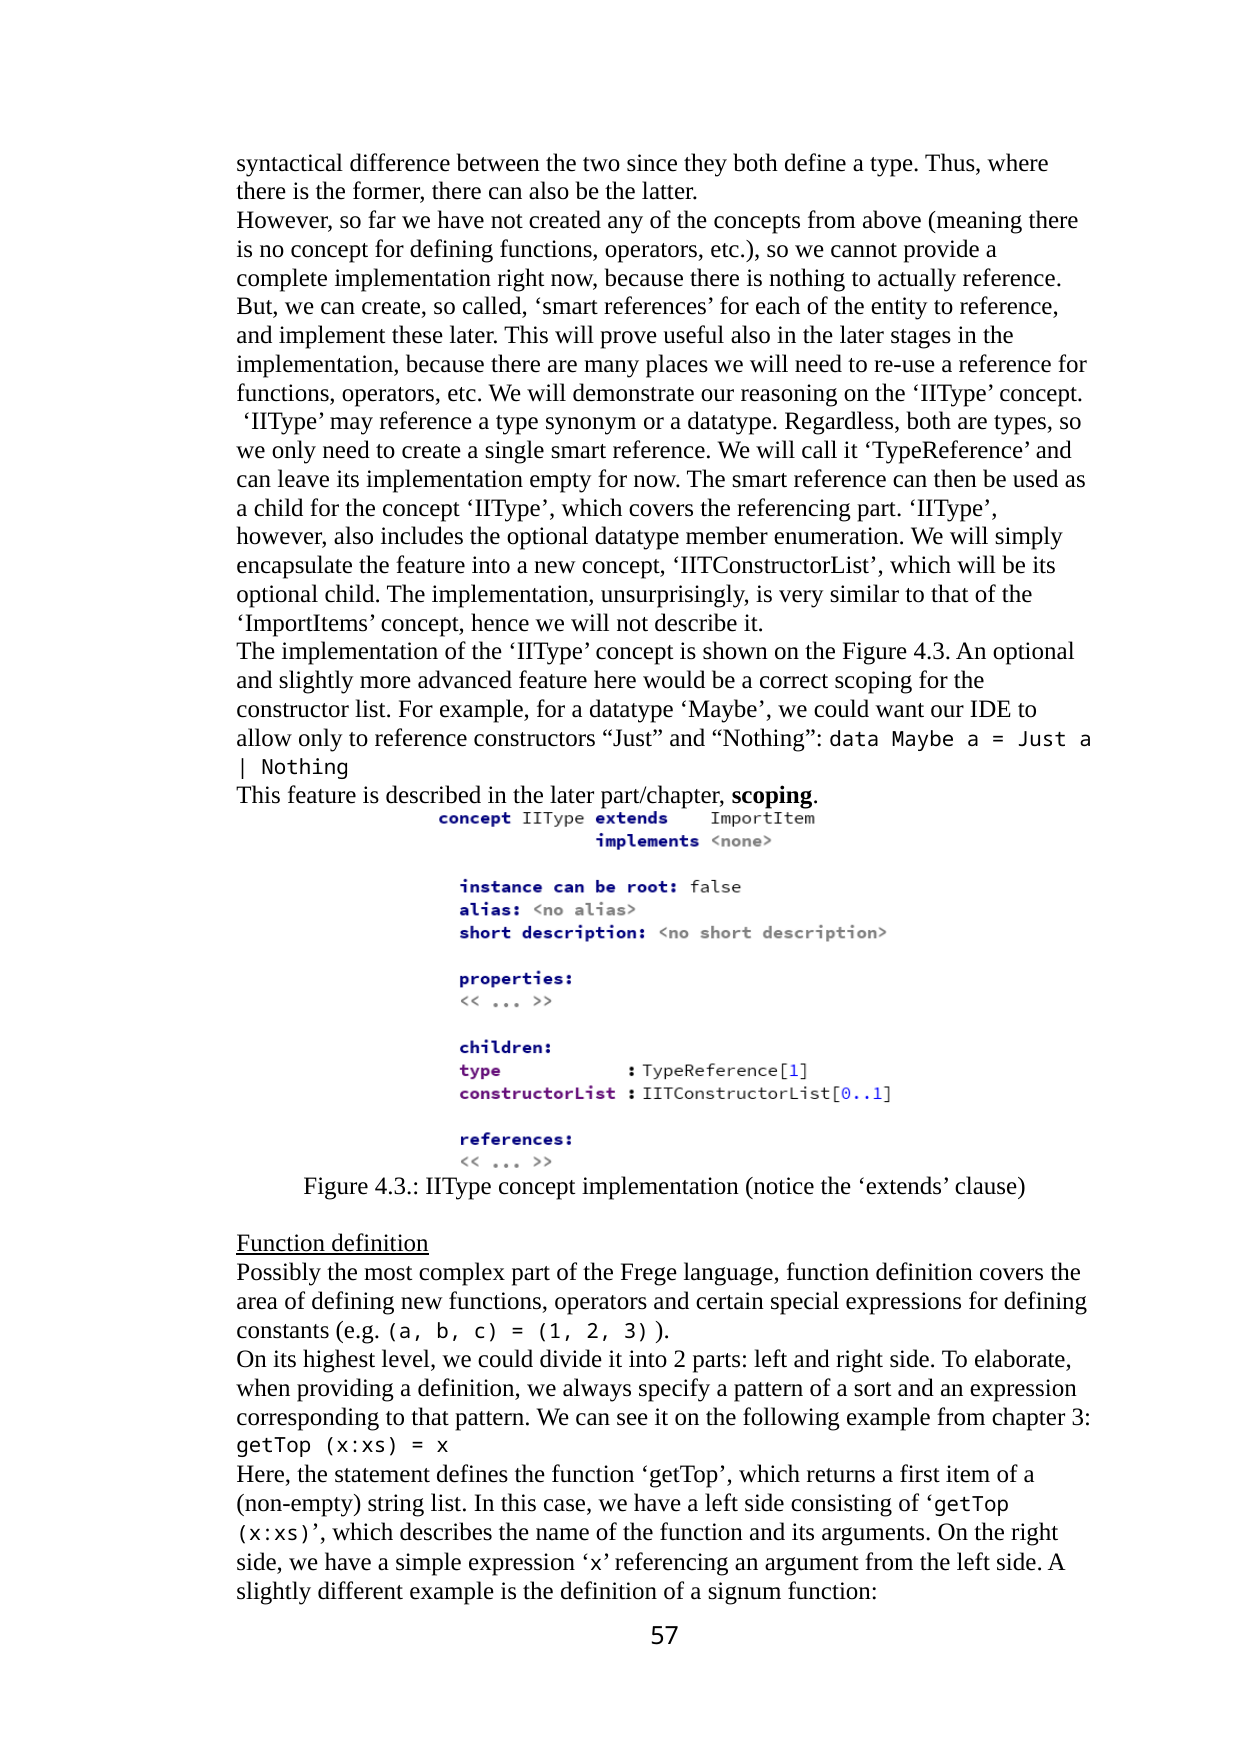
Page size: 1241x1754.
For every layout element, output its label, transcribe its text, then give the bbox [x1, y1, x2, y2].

picture [437, 809, 892, 1171]
text On its highest level, we could divide it into 2 parts: left and right side. To elaborate, when providing a definition, we always specify a pattern of a sort and an expression corresponding to that pattern. We can see it on the following example from chapter 3: [236, 1344, 1092, 1430]
text However, so far we have not created any of the concepts from above (meaning there is no concept for defining functions, operators, etc.), so we cannot provide a complete implementation right now, because there is nothing to actually reference. But, we can create, so called, ‘smart references’ for each of the entity to reference, and implement these later. This will prove useful also in the later stages in the implementation, because there are many places we will need to re-use a reference for functions, operators, etc. We will demonstrate our reasoning on the ‘IIType’ concept. [236, 205, 1092, 406]
text Figure 4.3.: IIType concept implementation (notice the ‘extends’ clause) [236, 1171, 1092, 1200]
text Here, the statement defines the function ‘getTop’, which returns a first item of a (non-empty) string list. In this case, we have a left side consisting of ‘getTop (x:xs)’, which describes the name of the function and its arguments. On the right side, we have a simple expression ‘x’ referencing an argument from the left side. A slightly different example is the definition of a signum function: [236, 1459, 1092, 1605]
text getTop (x:xs) = x [236, 1430, 1092, 1459]
text ‘IIType’ may reference a type synonym or a datatype. Regardless, both are types, so we only need to create a single smart reference. We will call it ‘TypeReference’ and can leave its implementation empty for now. The smart reference can then be used as a child for the concept ‘IIType’, which covers the referencing part. ‘IIType’, however, also includes the optional datatype member enumeration. We will simply encapsulate the feature into a new concept, ‘IITConstructorList’, which will be its optional child. The implementation, unsurprisingly, is very similar to that of the ‘ImportItems’ concept, hence we will not describe it. [236, 406, 1092, 636]
text This feature is described in the later part/chapter, scoping. [236, 781, 1092, 809]
text The implementation of the ‘IIType’ concept is shown on the Figure 4.3. An optional and slightly more advanced feature here would be a correct scoping for the constructor list. For example, for a datatype ‘Maybe’, we could want our IDE to allow only to reference constructors “Just” and “Nothing”: data Maybe a = Just a | Nothing [236, 636, 1092, 781]
text Possibly the most complex part of the Frege language, function definition covers the area of defining new functions, operators and certain special expressions for defining constants (e.g. (a, b, c) = (1, 2, 3) ). [236, 1257, 1092, 1344]
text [236, 148, 1092, 205]
text Function definition [236, 1228, 1092, 1257]
